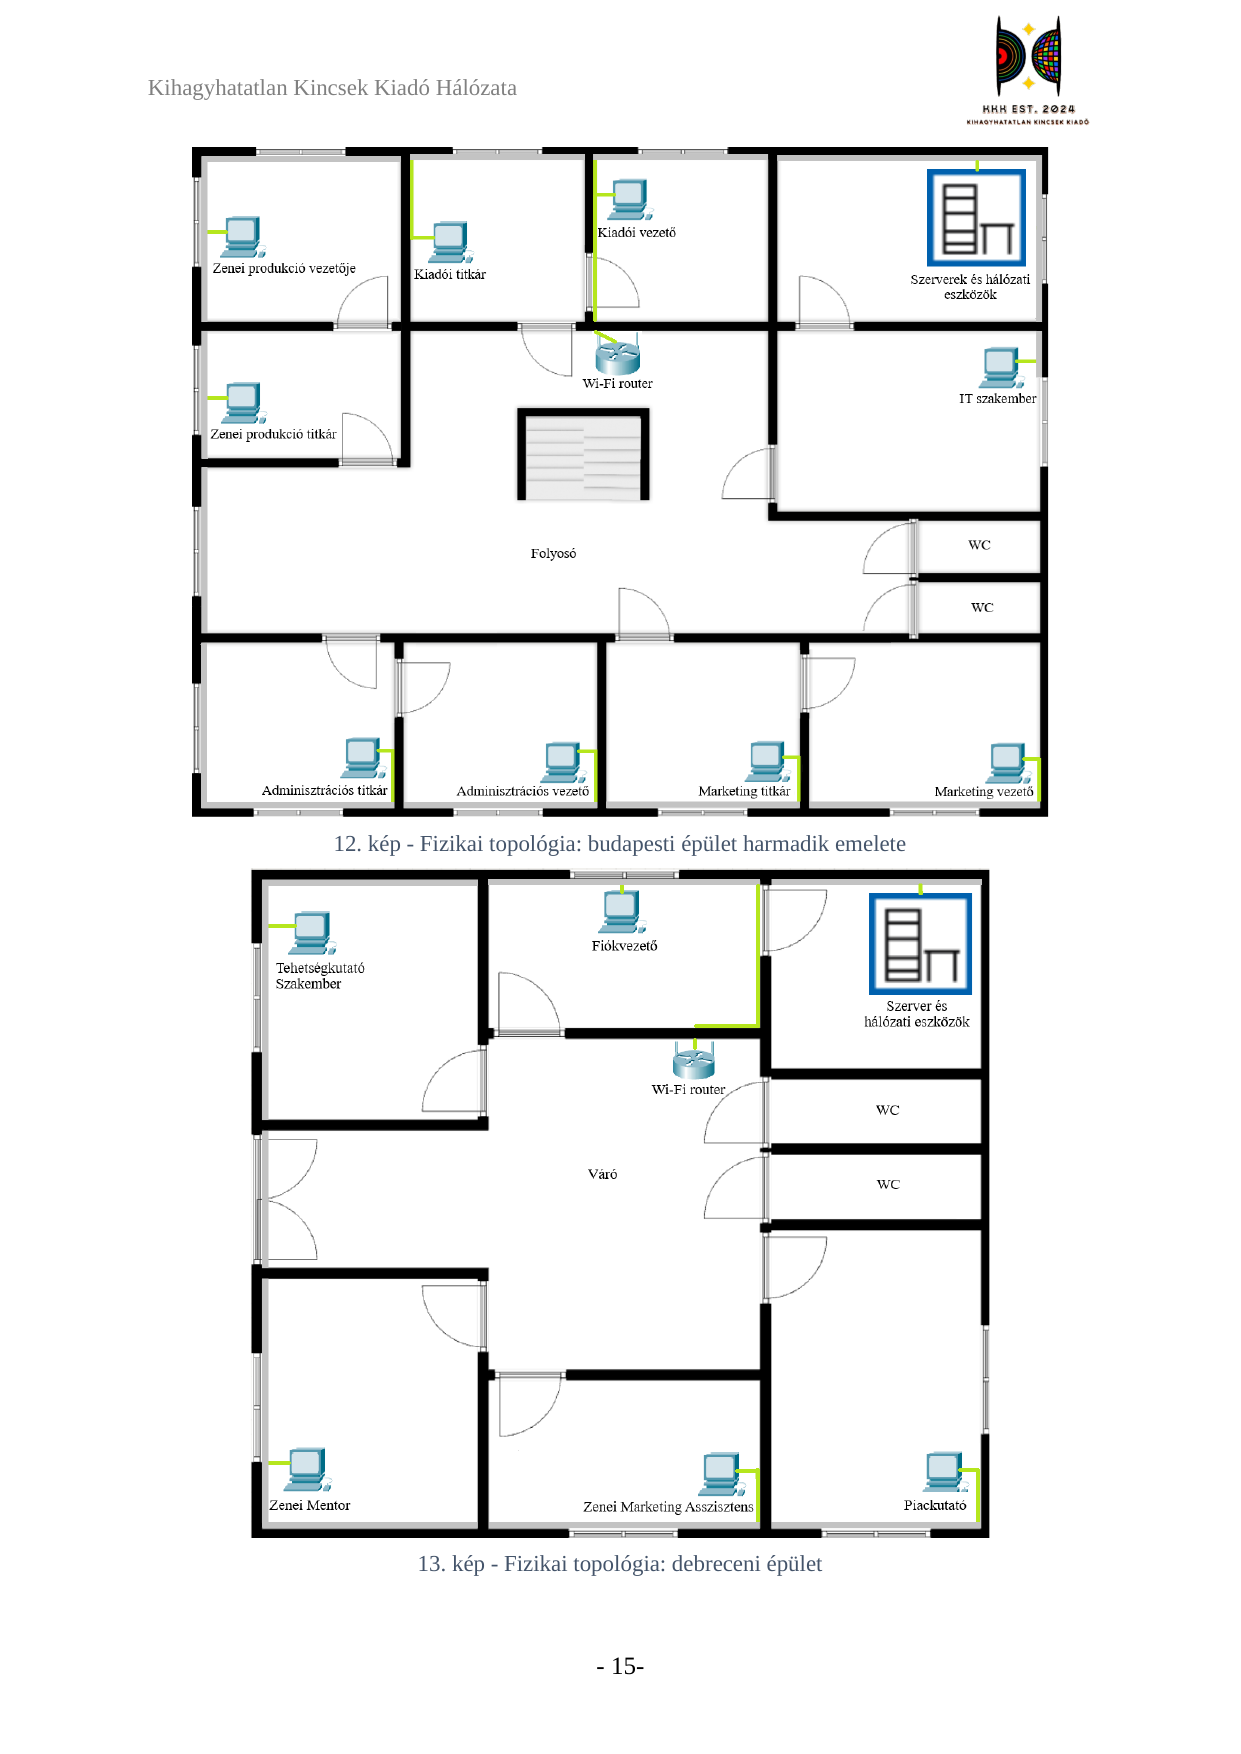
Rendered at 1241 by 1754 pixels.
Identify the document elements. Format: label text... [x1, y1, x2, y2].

picture [250, 868, 990, 1538]
text 12. kép - Fizikai topológia: budapesti épület harmadik emelete [148, 829, 1092, 856]
text 13. kép - Fizikai topológia: debreceni épület [148, 1550, 1092, 1577]
picture [958, 4, 1094, 130]
picture [192, 147, 1049, 817]
